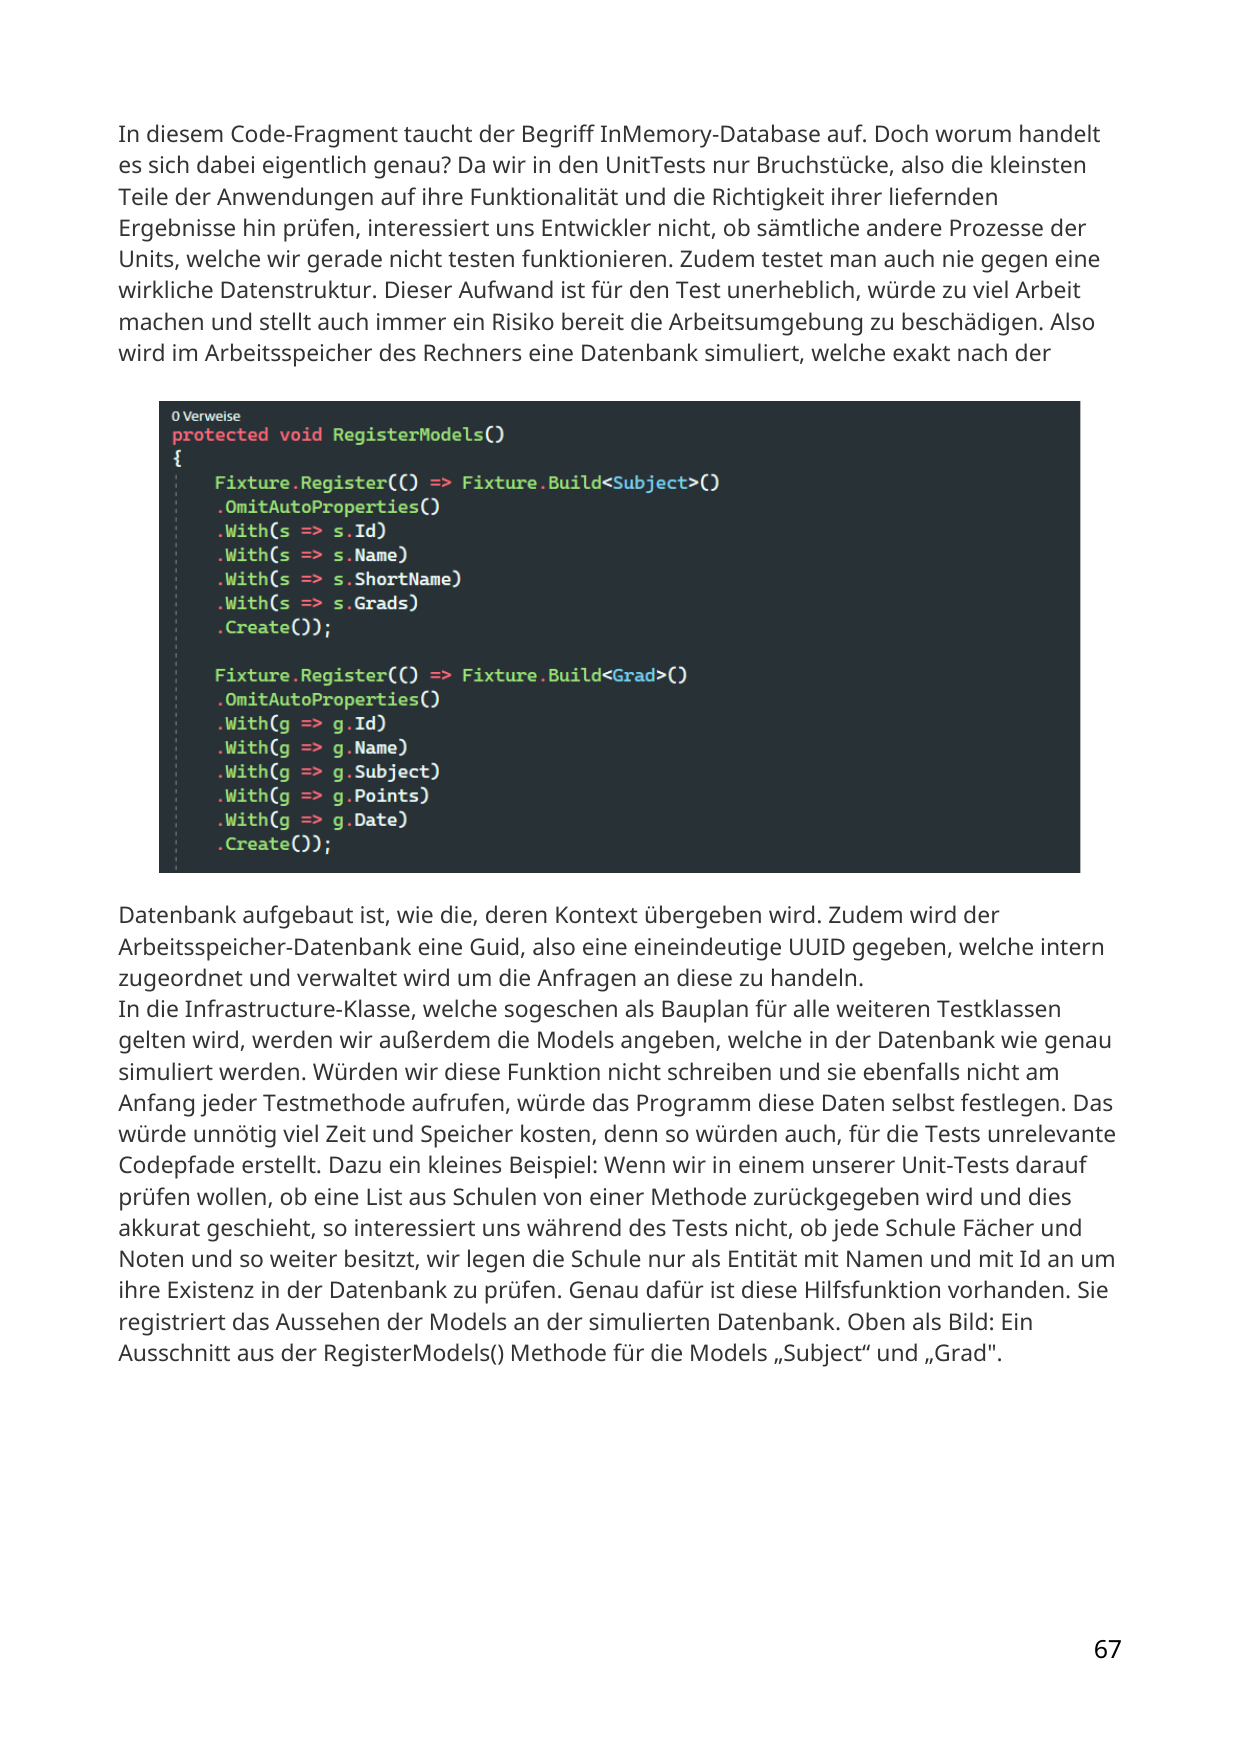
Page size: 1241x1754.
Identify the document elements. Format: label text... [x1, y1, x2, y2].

text In die Infrastructure-Klasse, welche sogeschen als Bauplan für alle weiteren Testklassen gelten wird, werden wir außerdem die Models angeben, welche in der Datenbank wie genau simuliert werden. Würden wir diese Funktion nicht schreiben und sie ebenfalls nicht am Anfang jeder Testmethode aufrufen, würde das Programm diese Daten selbst festlegen. Das würde unnötig viel Zeit und Speicher kosten, denn so würden auch, für die Tests unrelevante Codepfade erstellt. Dazu ein kleines Beispiel: Wenn wir in einem unserer Unit-Tests darauf prüfen wollen, ob eine List aus Schulen von einer Methode zurückgegeben wird und dies akkurat geschieht, so interessiert uns während des Tests nicht, ob jede Schule Fächer und Noten und so weiter besitzt, wir legen die Schule nur als Entität mit Namen und mit Id an um ihre Existenz in der Datenbank zu prüfen. Genau dafür ist diese Hilfsfunktion vorhanden. Sie registriert das Aussehen der Models an der simulierten Datenbank. Oben als Bild: Ein Ausschnitt aus der RegisterModels() Methode für die Models „Subject“ und „Grad". [118, 993, 1122, 1368]
picture [157, 401, 1081, 873]
